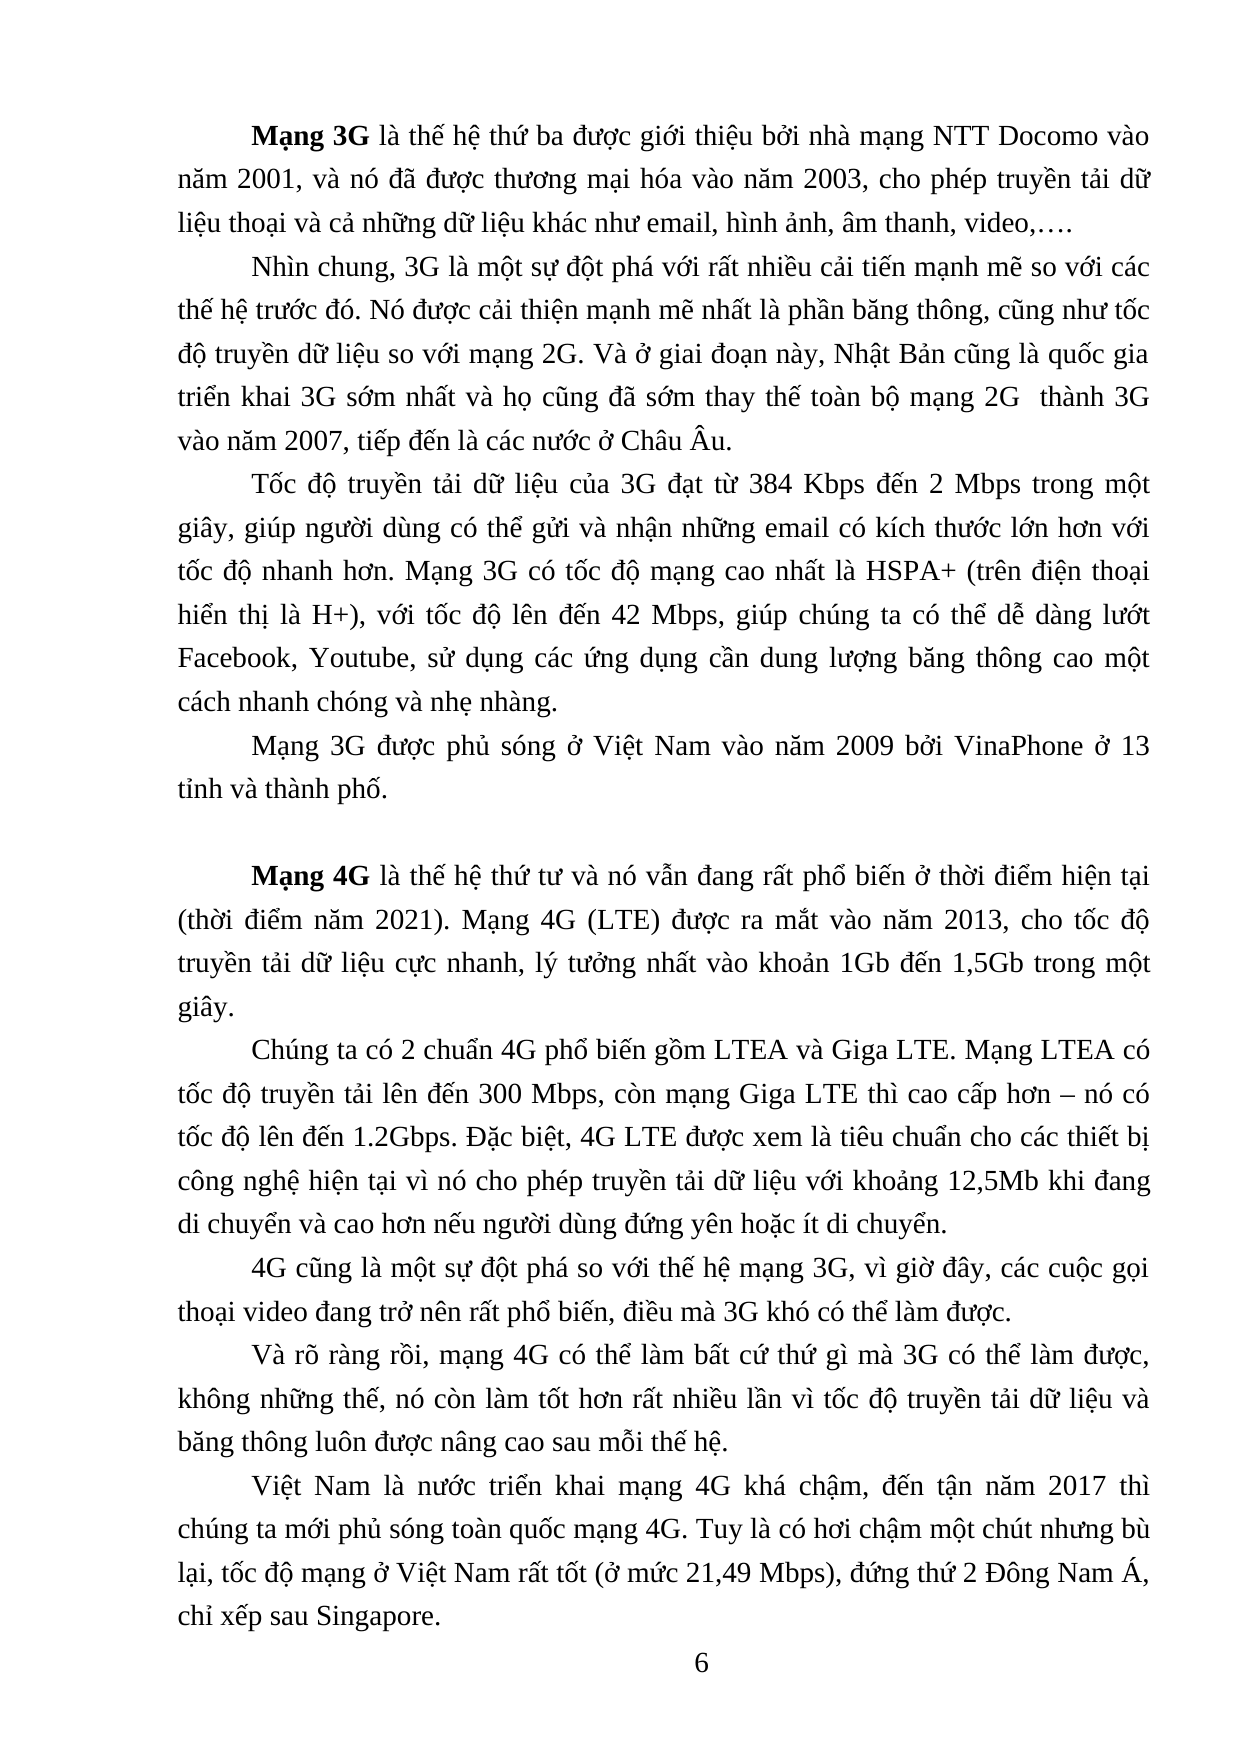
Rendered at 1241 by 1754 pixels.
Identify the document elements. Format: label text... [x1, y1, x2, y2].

text Nhìn chung, 3G là một sự đột phá với rất nhiều cải tiến mạnh mẽ so với các thế hệ trước đó. Nó được cải thiện mạnh mẽ nhất là phần băng thông, cũng như tốc độ truyền dữ liệu so với mạng 2G. Và ở giai đoạn này, Nhật Bản cũng là quốc gia triển khai 3G sớm nhất và họ cũng đã sớm thay thế toàn bộ mạng 2G thành 3G vào năm 2007, tiếp đến là các nước ở Châu Âu. [177, 249, 1152, 456]
text Tốc độ truyền tải dữ liệu của 3G đạt từ 384 Kbps đến 2 Mbps trong một giây, giúp người dùng có thể gửi và nhận những email có kích thước lớn hơn với tốc độ nhanh hơn. Mạng 3G có tốc độ mạng cao nhất là HSPA+ (trên điện thoại hiển thị là H+), với tốc độ lên đến 42 Mbps, giúp chúng ta có thể dễ dàng lướt Facebook, Youtube, sử dụng các ứng dụng cần dung lượng băng thông cao một cách nhanh chóng và nhẹ nhàng. [177, 466, 1152, 718]
text Và rõ ràng rồi, mạng 4G có thể làm bất cứ thứ gì mà 3G có thể làm được, không những thế, nó còn làm tốt hơn rất nhiều lần vì tốc độ truyền tải dữ liệu và băng thông luôn được nâng cao sau mỗi thế hệ. [177, 1337, 1152, 1458]
text 4G cũng là một sự đột phá so với thế hệ mạng 3G, vì giờ đây, các cuộc gọi thoại video đang trở nên rất phổ biến, điều mà 3G khó có thể làm được. [177, 1250, 1152, 1327]
text Chúng ta có 2 chuẩn 4G phổ biến gồm LTEA và Giga LTE. Mạng LTEA có tốc độ truyền tải lên đến 300 Mbps, còn mạng Giga LTE thì cao cấp hơn – nó có tốc độ lên đến 1.2Gbps. Đặc biệt, 4G LTE được xem là tiêu chuẩn cho các thiết bị công nghệ hiện tại vì nó cho phép truyền tải dữ liệu với khoảng 12,5Mb khi đang di chuyển và cao hơn nếu người dùng đứng yên hoặc ít di chuyển. [177, 1032, 1152, 1240]
text Mạng 3G được phủ sóng ở Việt Nam vào năm 2009 bởi VinaPhone ở 13 tỉnh và thành phố. [177, 728, 1152, 805]
text Mạng 4G là thế hệ thứ tư và nó vẫn đang rất phổ biến ở thời điểm hiện tại (thời điểm năm 2021). Mạng 4G (LTE) được ra mắt vào năm 2013, cho tốc độ truyền tải dữ liệu cực nhanh, lý tưởng nhất vào khoản 1Gb đến 1,5Gb trong một giây. [177, 858, 1152, 1022]
text Việt Nam là nước triển khai mạng 4G khá chậm, đến tận năm 2017 thì chúng ta mới phủ sóng toàn quốc mạng 4G. Tuy là có hơi chậm một chút nhưng bù lại, tốc độ mạng ở Việt Nam rất tốt (ở mức 21,49 Mbps), đứng thứ 2 Đông Nam Á, chỉ xếp sau Singapore. [177, 1468, 1152, 1632]
text Mạng 3G là thế hệ thứ ba được giới thiệu bởi nhà mạng NTT Docomo vào năm 2001, và nó đã được thương mại hóa vào năm 2003, cho phép truyền tải dữ liệu thoại và cả những dữ liệu khác như email, hình ảnh, âm thanh, video,…. [177, 118, 1152, 239]
